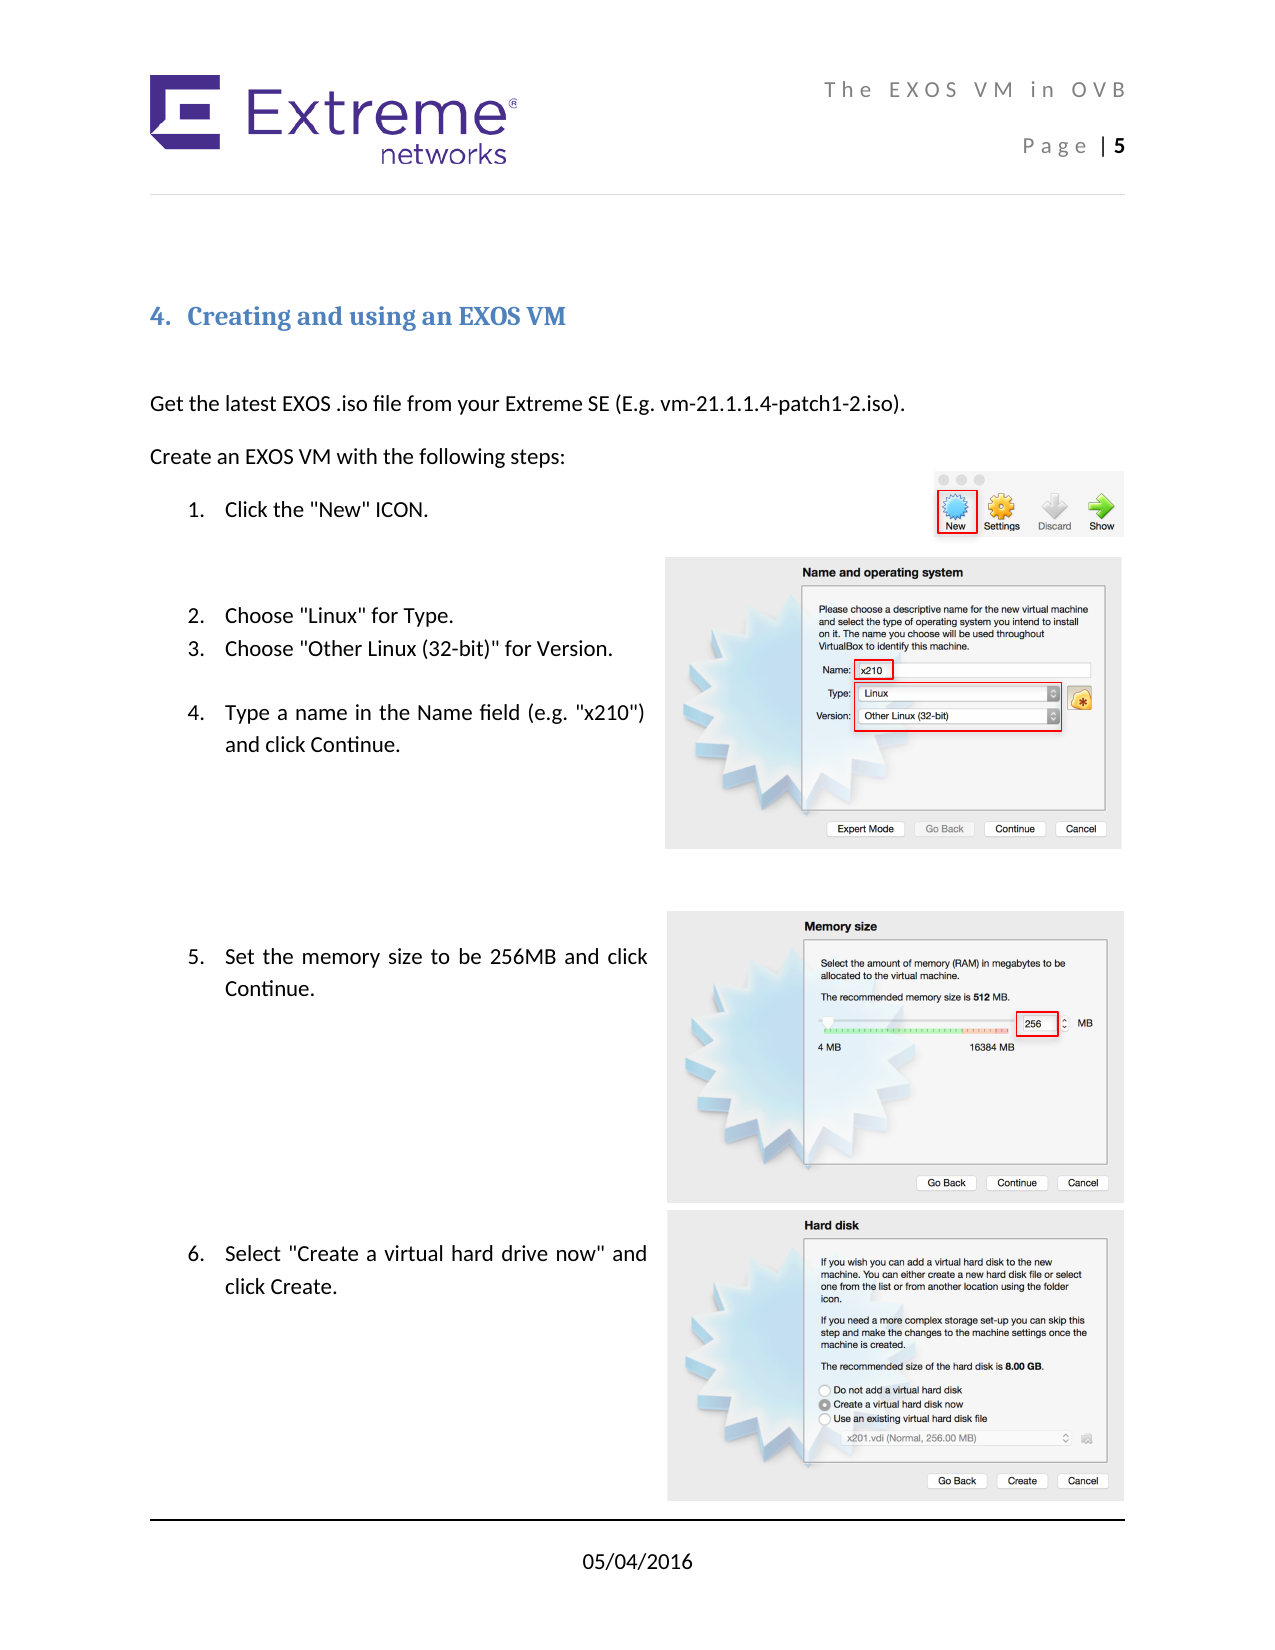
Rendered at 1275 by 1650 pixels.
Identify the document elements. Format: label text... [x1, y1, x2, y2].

list Click the "New" ICON. [187, 495, 933, 523]
subtitle Creating and using an EXOS VM [150, 301, 1125, 332]
text Create an EXOS VM with the following steps: [150, 442, 1125, 470]
picture [150, 75, 518, 164]
list Set the memory size to be 256MB and click Continue. [187, 942, 667, 1002]
picture [665, 557, 1122, 849]
picture [667, 1210, 1124, 1501]
list Type a name in the Name field (e.g. "x210") and click Continue. [187, 698, 665, 758]
picture [934, 471, 1124, 537]
list Choose "Linux" for Type. [187, 601, 665, 629]
picture [667, 911, 1124, 1203]
text Get the latest EXOS .iso file from your Extreme SE (E.g. vm-21.1.1.4-patch1-2.iso). [150, 389, 1125, 417]
list Choose "Other Linux (32-bit)" for Version. [187, 634, 665, 662]
list Select "Create a virtual hard drive now" and click Create. [187, 1239, 667, 1300]
